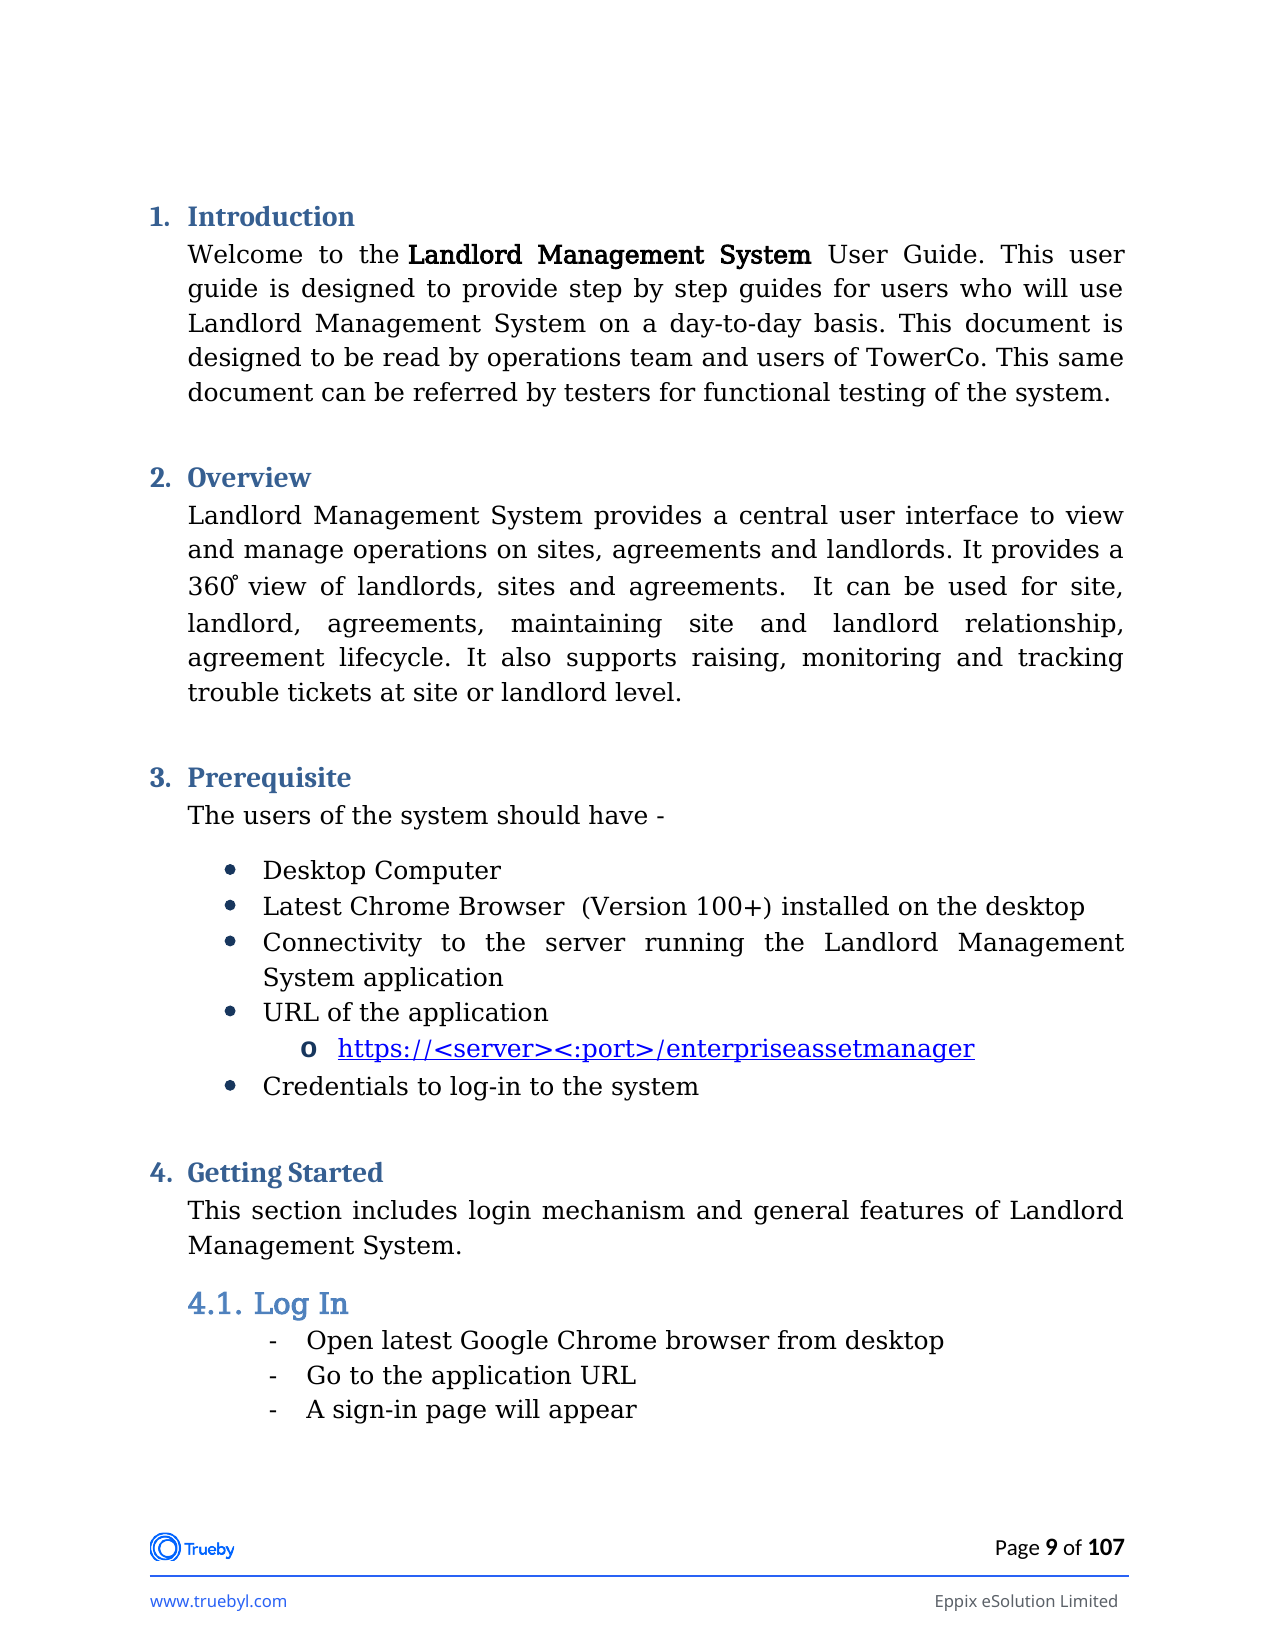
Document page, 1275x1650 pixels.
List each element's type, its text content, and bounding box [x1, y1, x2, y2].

picture [149, 1532, 235, 1561]
subtitle Log In [187, 1285, 1125, 1320]
subtitle Getting Started [150, 1156, 1125, 1190]
list Open latest Google Chrome browser from desktop [269, 1325, 1125, 1355]
subtitle Overview [150, 461, 1125, 494]
list URL of the application [225, 996, 1125, 1028]
list Latest Chrome Browser (Version 100+) installed on the desktop [225, 891, 1125, 922]
subtitle Prerequisite [150, 761, 1125, 794]
text Welcome to the Landlord Management System User Guide. This user guide is designed to provide step by step guides for users who will use Landlord Management System on a day-to-day basis. This document is designed to be read by operations team and users of TowerCo. This same document can be referred by testers for functional testing of the system. [187, 238, 1125, 406]
list A sign-in page will appear [269, 1394, 1125, 1424]
subtitle Introduction [150, 200, 1125, 233]
text The users of the system should have - [187, 799, 1125, 829]
list Go to the application URL [269, 1359, 1125, 1389]
text This section includes login mechanism and general features of Landlord Management System. [187, 1195, 1125, 1259]
list https://<server><:port>/enterpriseassetmanager [300, 1032, 1125, 1066]
list Credentials to log-in to the system [225, 1071, 1125, 1102]
list Connectivity to the server running the Landlord Management System application [225, 926, 1125, 992]
text Landlord Management System provides a central user interface to view and manage operations on sites, agreements and landlords. It provides a 360̊ view of landlords, sites and agreements. It can be used for site, landlord, agreements, maintaining site and landlord relationship, agreement lifecycle. It also supports raising, monitoring and tracking trouble tickets at site or landlord level. [187, 499, 1125, 707]
list Desktop Computer [225, 855, 1125, 886]
